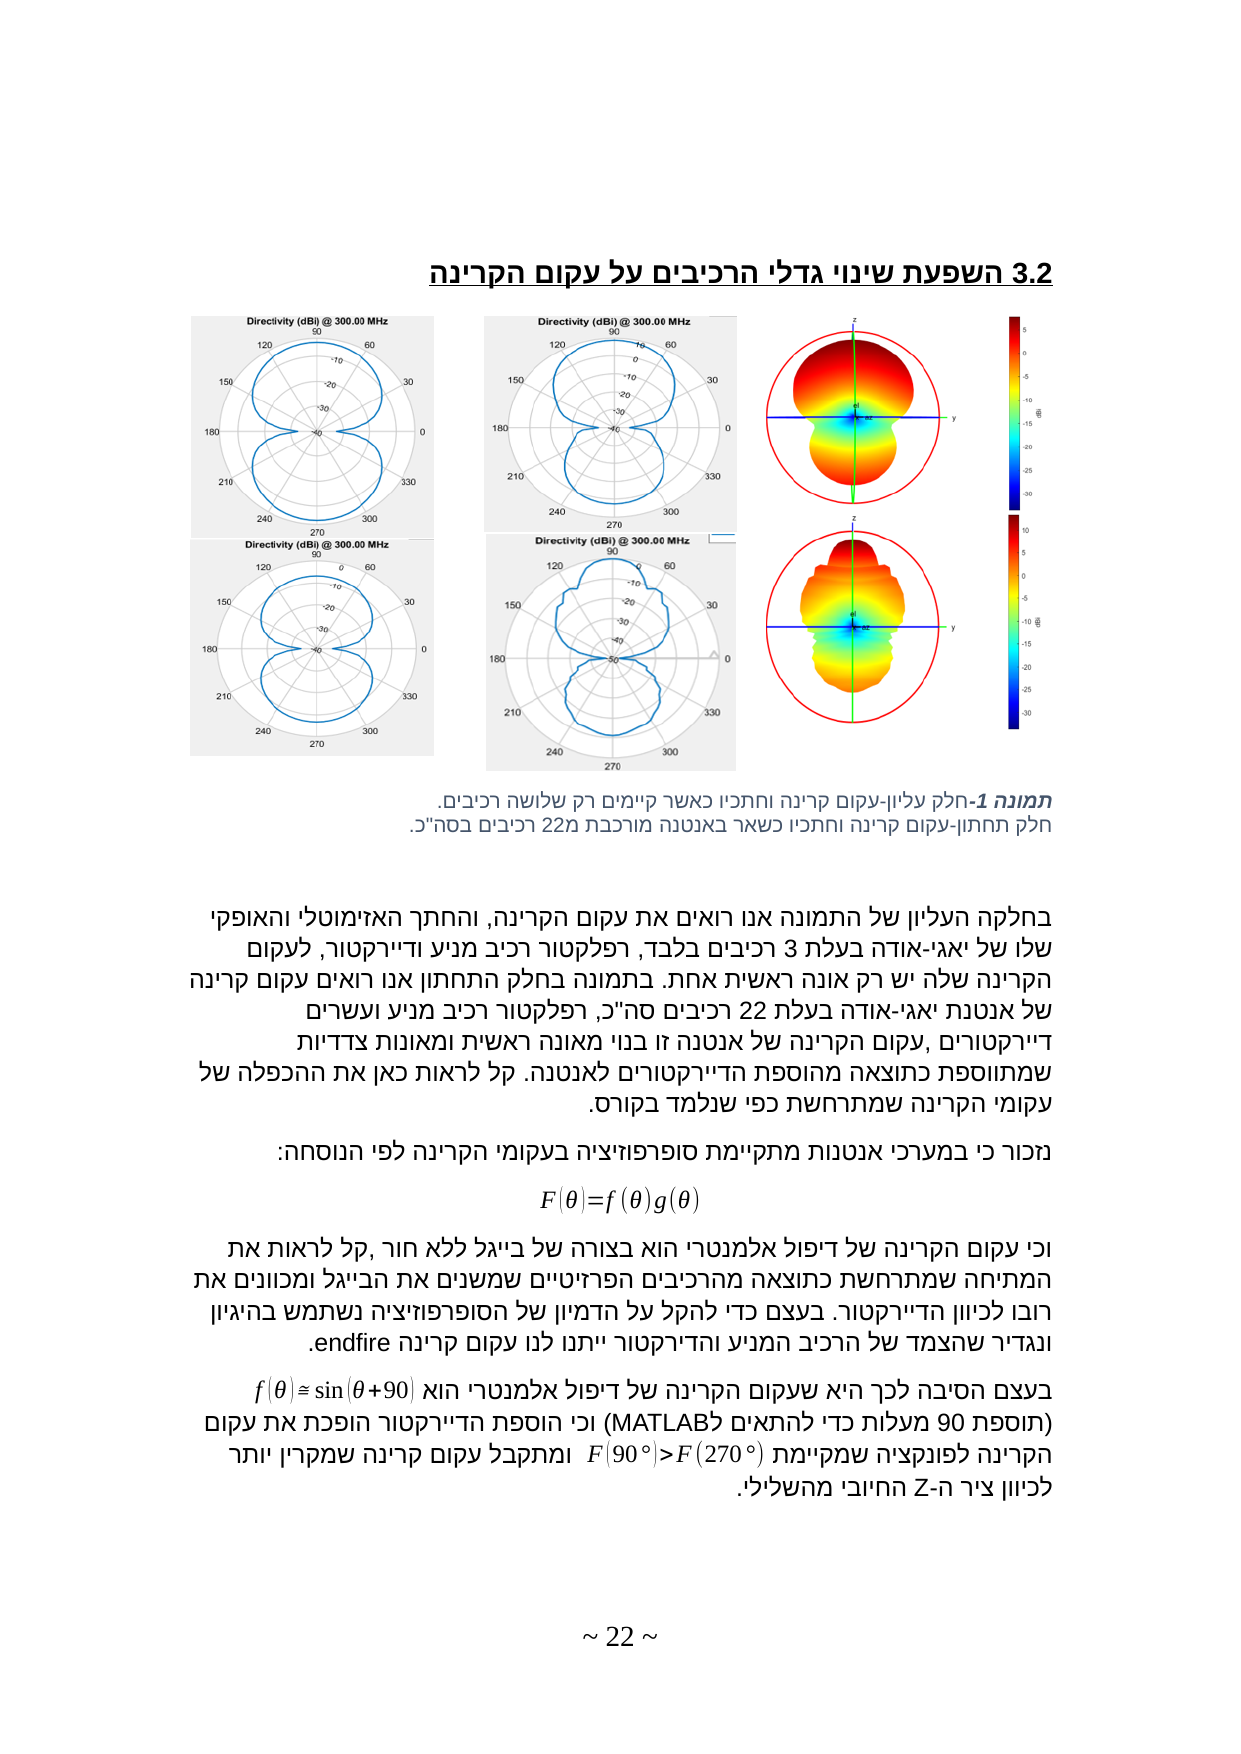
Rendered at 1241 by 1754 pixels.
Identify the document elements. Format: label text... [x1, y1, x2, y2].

text נזכור כי במערכי אנטנות מתקיימת סופרפוזיציה בעקומי הקרינה לפי הנוסחה: [187, 1137, 1053, 1166]
text בחלקה העליון של התמונה אנו רואים את עקום הקרינה, והחתך האזימוטלי והאופקי שלו של יאגי-אודה בעלת 3 רכיבים בלבד, רפלקטור רכיב מניע ודיירקטור, לעקום הקרינה שלה יש רק אונה ראשית אחת. בתמונה בחלק התחתון אנו רואים עקום קרינה של אנטנת יאגי-אודה בעלת 22 רכיבים סה"כ, רפלקטור רכיב מניע ועשרים דיירקטורים ,עקום הקרינה של אנטנה זו בנוי מאונה ראשית ומאונות צדדיות שמתווספת כתוצאה מהוספת הדיירקטורים לאנטנה. קל לראות כאן את ההכפלה של עקומי הקרינה שמתרחשת כפי שנלמד בקורס. [187, 903, 1053, 1118]
text בעצם הסיבה לכך היא שעקום הקרינה של דיפול אלמנטרי הוא (תוספת 90 מעלות כדי להתאים לMATLAB) וכי הוספת הדיירקטור הופכת את עקום הקרינה לפונקציה שמקיימת ומתקבל עקום קרינה שמקרין יותר לכיוון ציר ה-Z החיובי מהשלילי. [187, 1375, 1053, 1501]
text וכי עקום הקרינה של דיפול אלמנטרי הוא בצורה של בייגל ללא חור ,קל לראות את המתיחה שמתרחשת כתוצאה מהרכיבים הפרזיטיים שמשנים את הבייגל ומכוונים את רובו לכיוון הדיירקטור. בעצם כדי להקל על הדמיון של הסופרפוזיציה נשתמש בהיגיון ונגדיר שהצמד של הרכיב המניע והדירקטור ייתנו לנו עקום קרינה endfire. [187, 1234, 1053, 1356]
picture [187, 308, 1053, 771]
text תמונה 1-חלק עליון-עקום קרינה וחתכיו כאשר קיימים רק שלושה רכיבים. חלק תחתון-עקום קרינה וחתכיו כשאר באנטנה מורכבת מ22 רכיבים בסה"כ. [187, 789, 1053, 837]
text 3.2 השפעת שינוי גדלי הרכיבים על עקום הקרינה [187, 256, 1053, 289]
